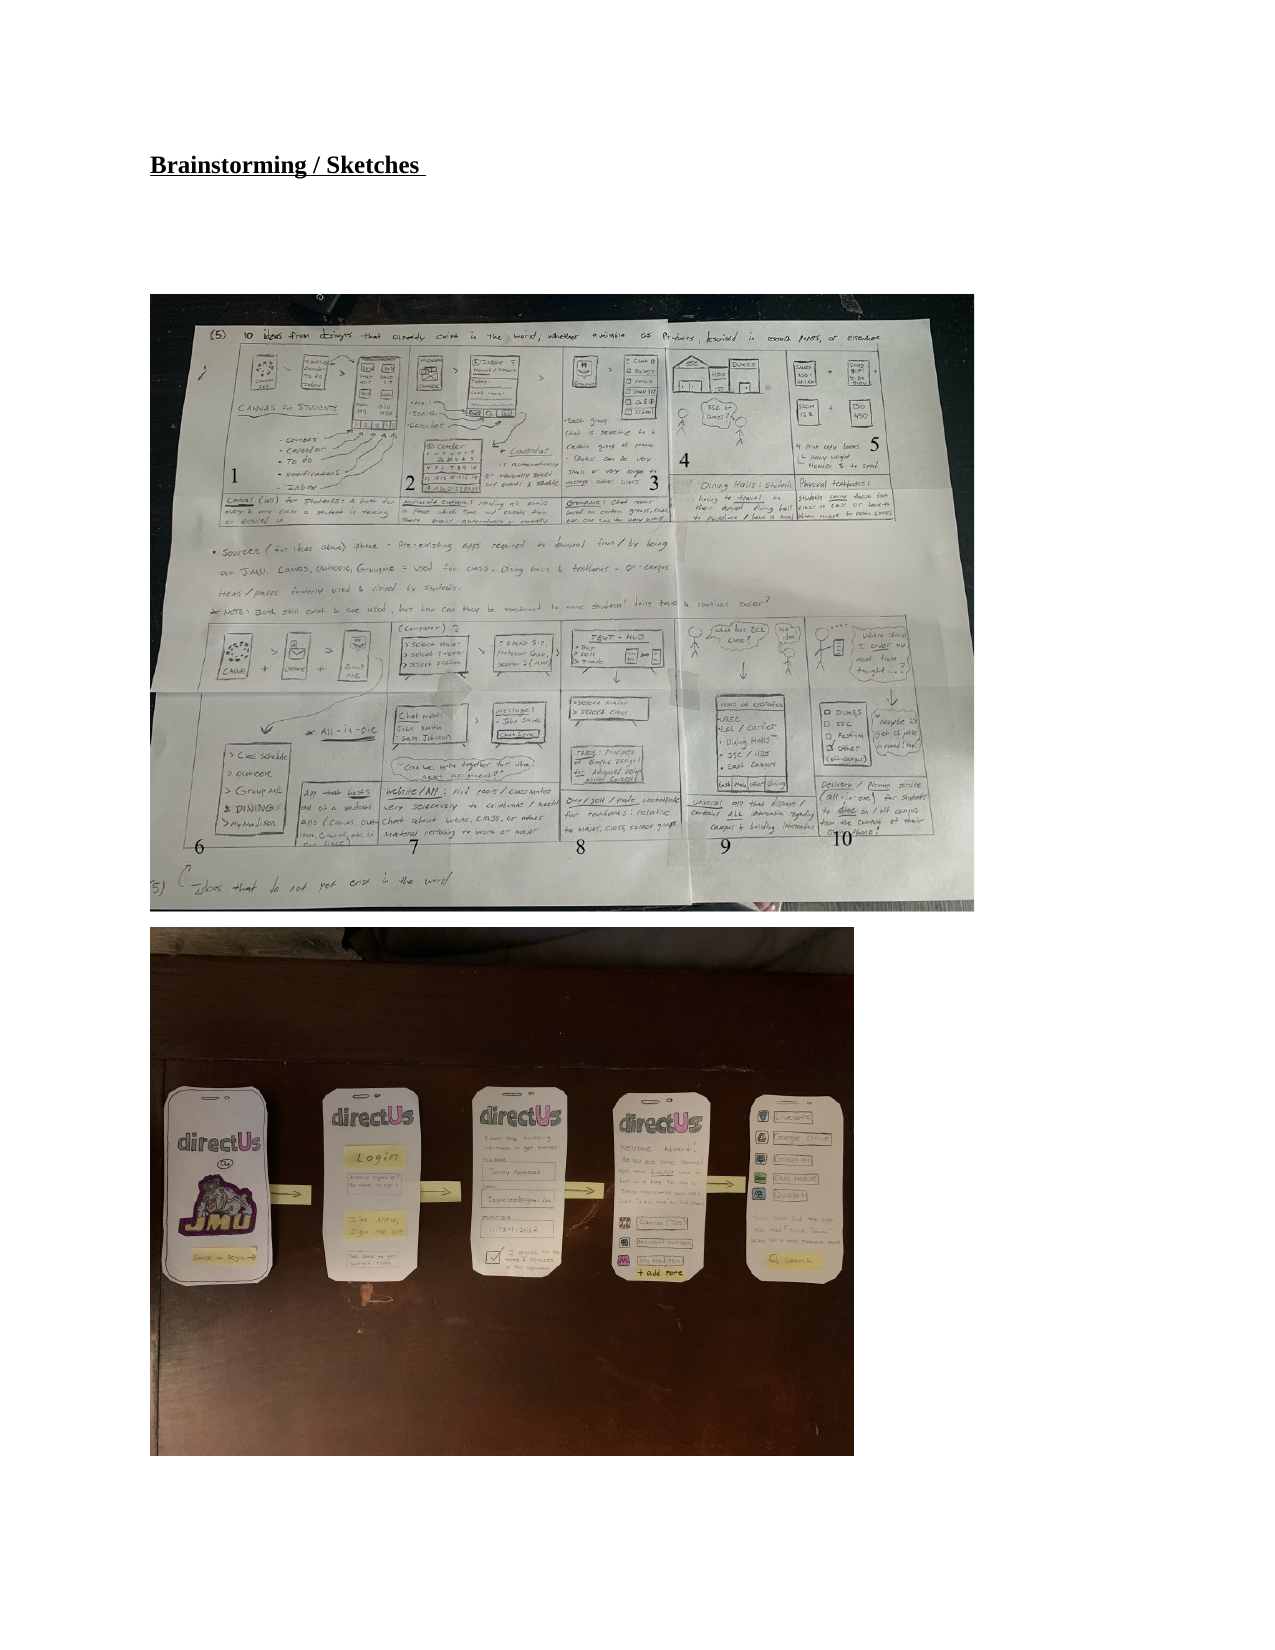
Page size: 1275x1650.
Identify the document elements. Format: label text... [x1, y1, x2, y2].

picture [150, 293, 975, 912]
picture [150, 927, 854, 1456]
text Brainstorming / Sketches [150, 150, 1125, 179]
